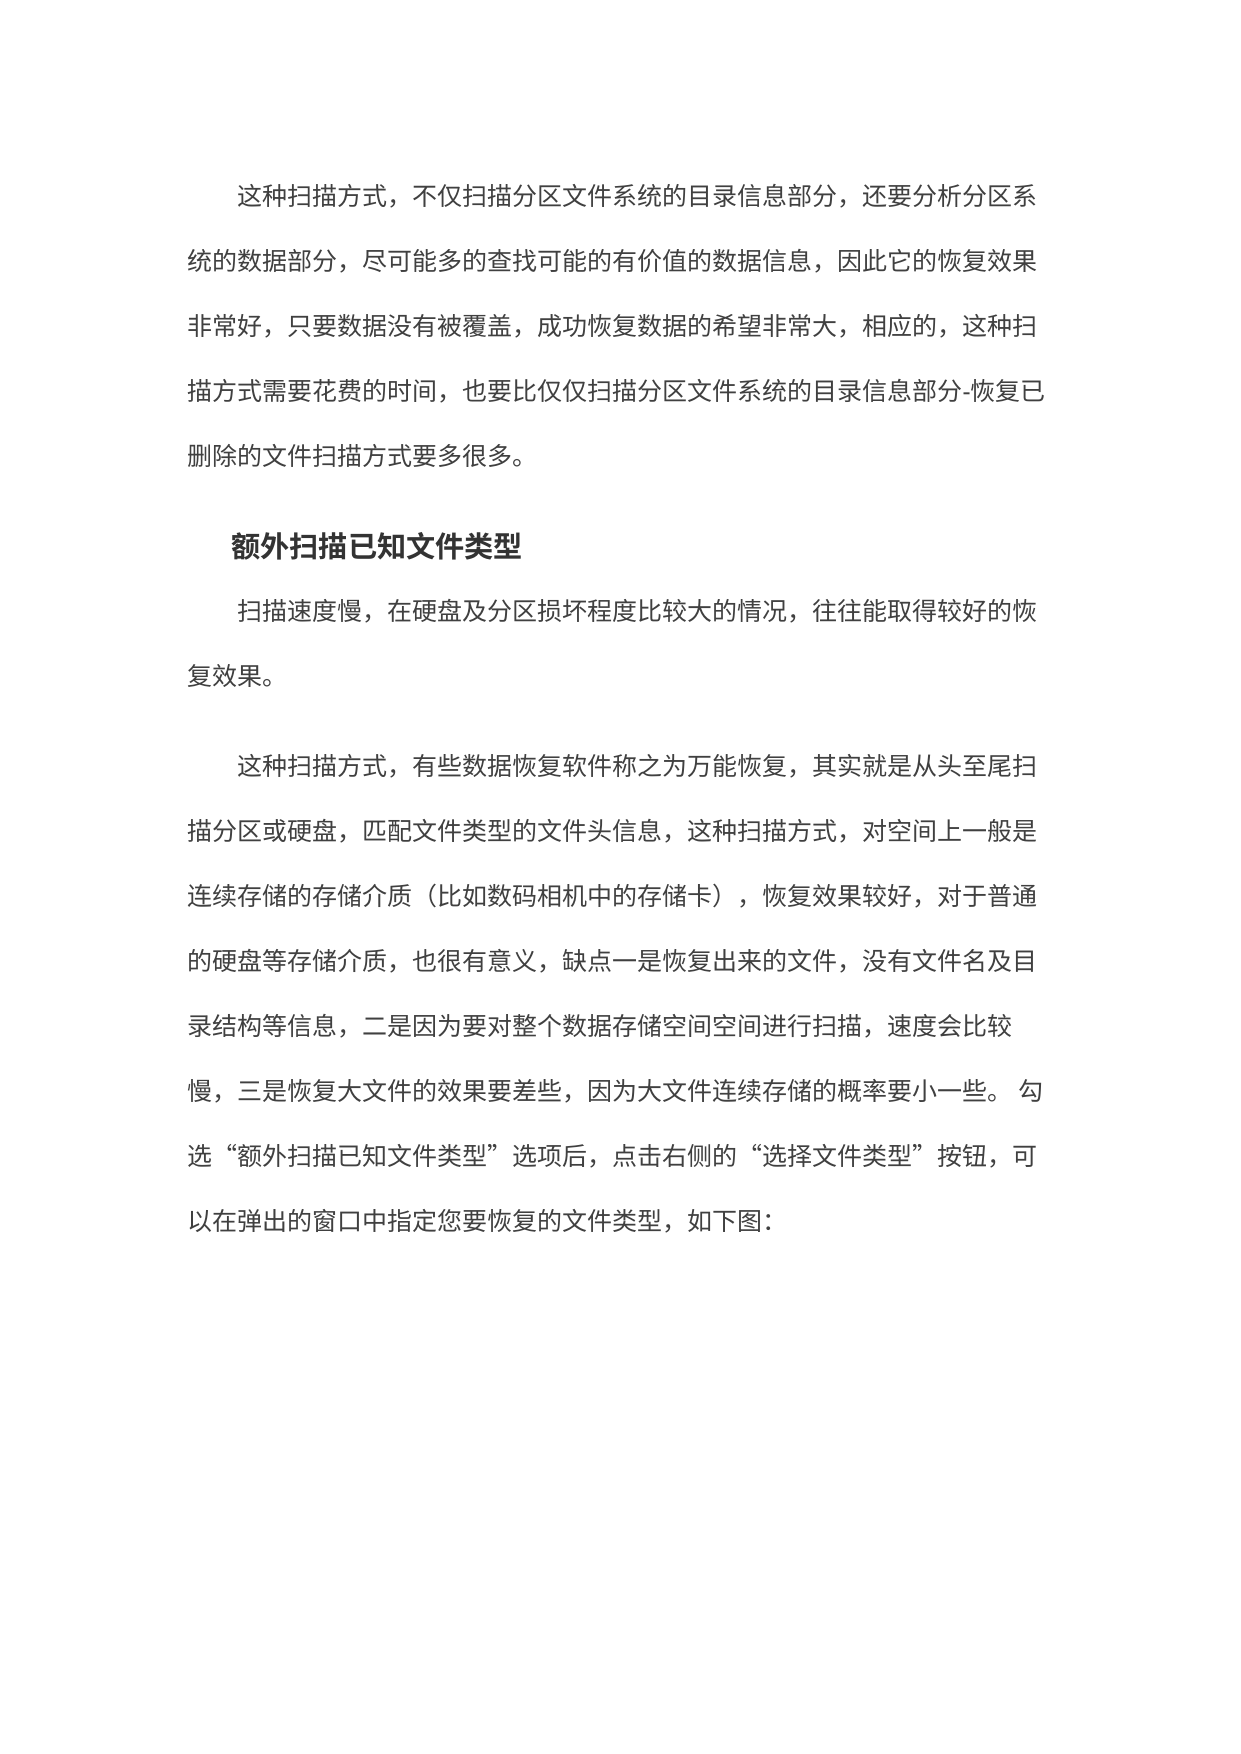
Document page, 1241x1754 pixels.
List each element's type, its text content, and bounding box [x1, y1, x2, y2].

text 扫描速度慢，在硬盘及分区损坏程度比较大的情况，往往能取得较好的恢复效果。 [187, 577, 1053, 707]
text 额外扫描已知文件类型 [187, 512, 1053, 577]
text 这种扫描方式，有些数据恢复软件称之为万能恢复，其实就是从头至尾扫描分区或硬盘，匹配文件类型的文件头信息，这种扫描方式，对空间上一般是连续存储的存储介质（比如数码相机中的存储卡），恢复效果较好，对于普通的硬盘等存储介质，也很有意义，缺点一是恢复出来的文件，没有文件名及目录结构等信息，二是因为要对整个数据存储空间空间进行扫描，速度会比较慢，三是恢复大文件的效果要差些，因为大文件连续存储的概率要小一些。 勾选“额外扫描已知文件类型”选项后，点击右侧的“选择文件类型”按钮，可以在弹出的窗口中指定您要恢复的文件类型，如下图： [187, 732, 1053, 1252]
text 这种扫描方式，不仅扫描分区文件系统的目录信息部分，还要分析分区系统的数据部分，尽可能多的查找可能的有价值的数据信息，因此它的恢复效果非常好，只要数据没有被覆盖，成功恢复数据的希望非常大，相应的，这种扫描方式需要花费的时间，也要比仅仅扫描分区文件系统的目录信息部分-恢复已删除的文件扫描方式要多很多。 [187, 162, 1053, 487]
